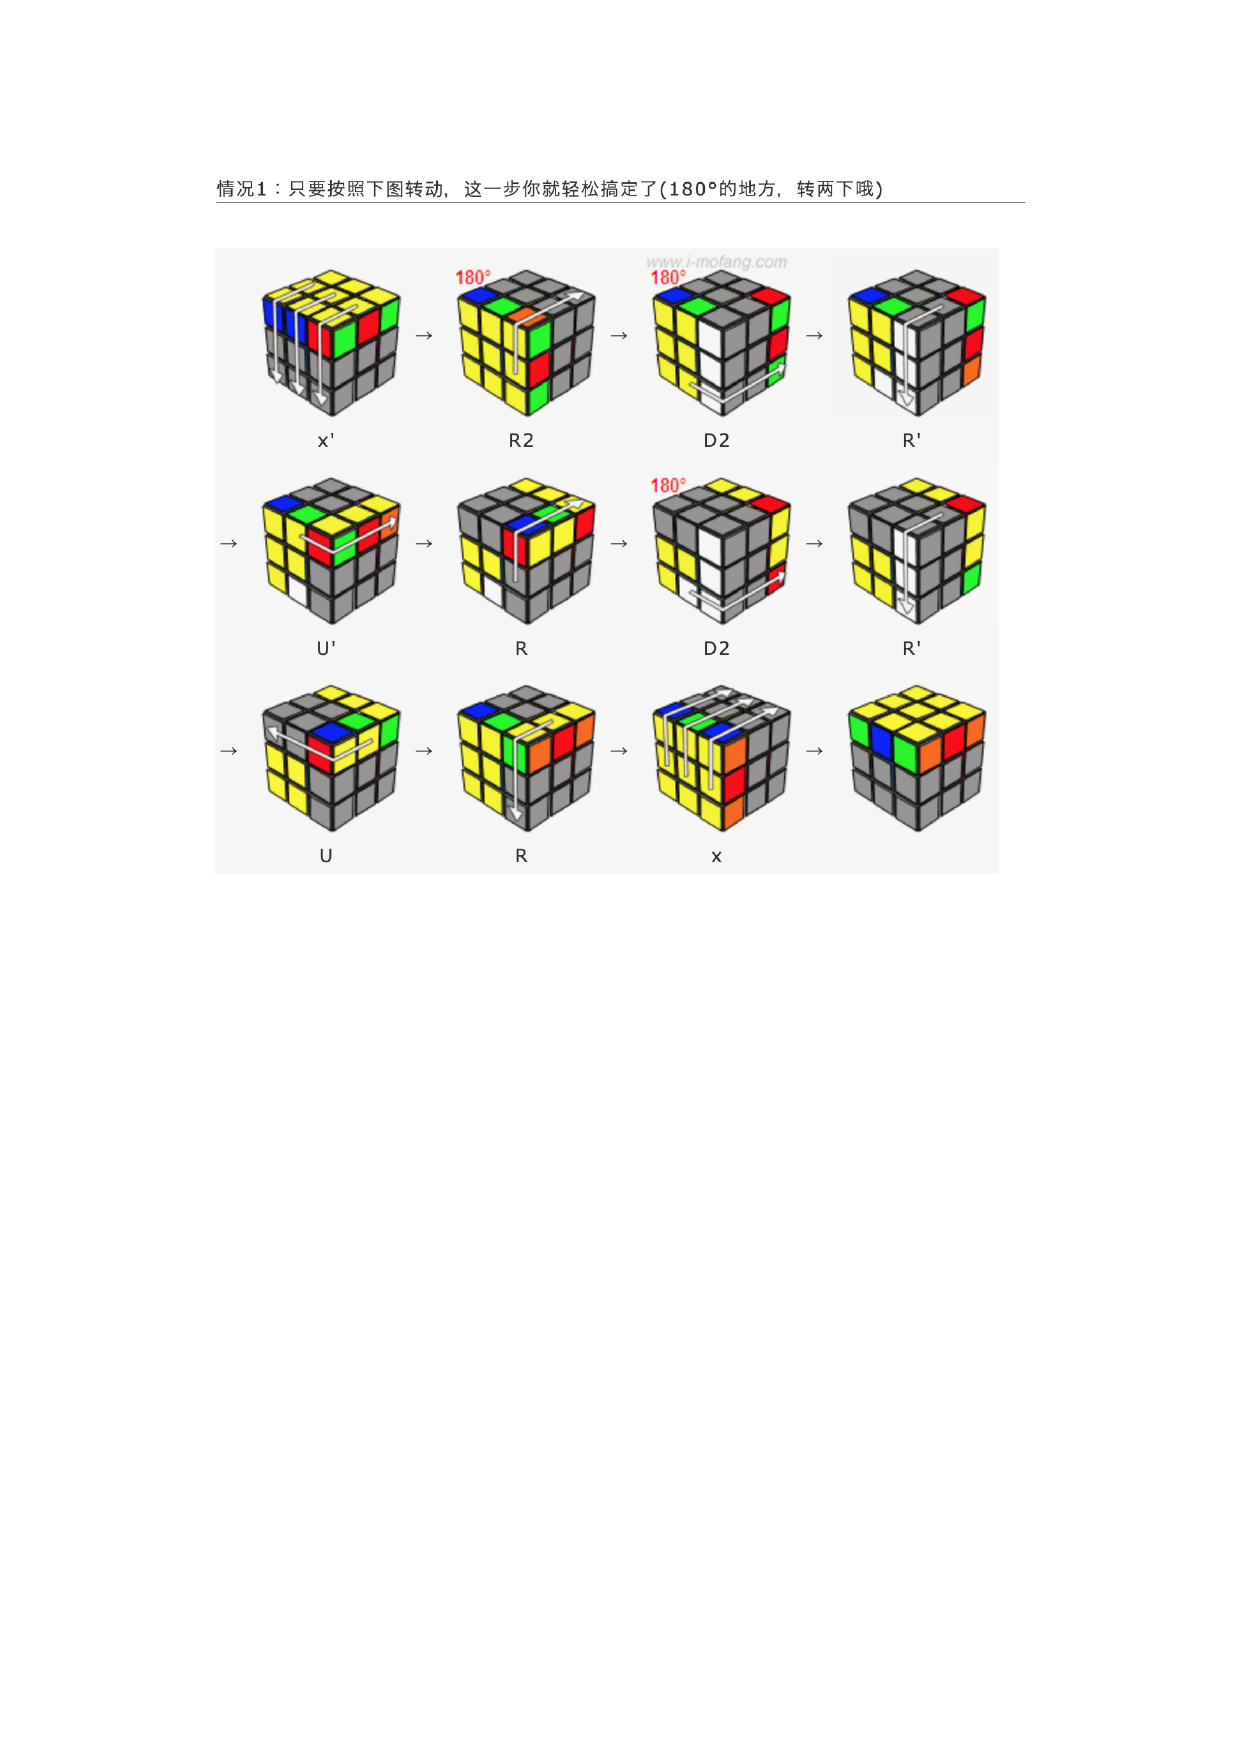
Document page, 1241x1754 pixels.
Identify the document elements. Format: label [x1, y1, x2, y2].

picture [187, 162, 1053, 905]
